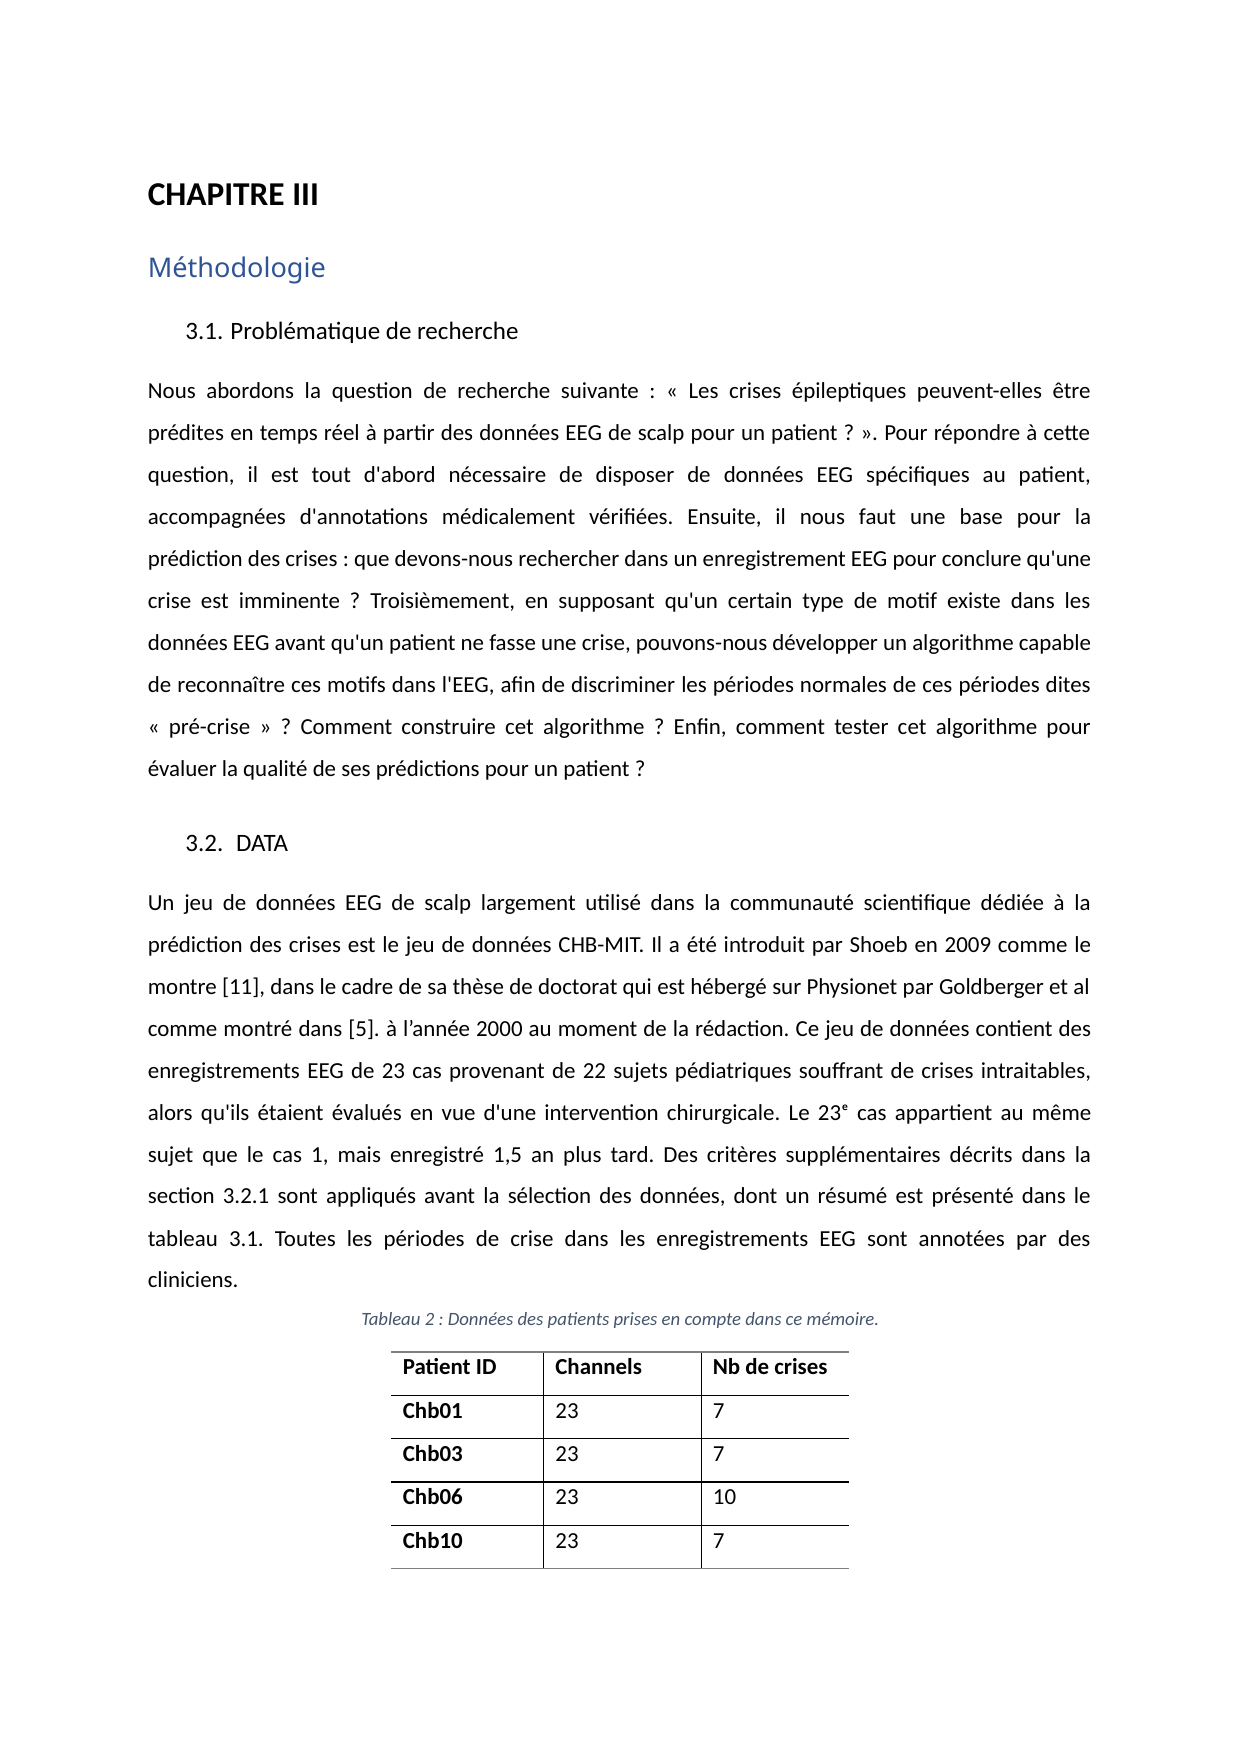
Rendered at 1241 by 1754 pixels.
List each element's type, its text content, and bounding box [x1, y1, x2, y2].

text Un jeu de données EEG de scalp largement utilisé dans la communauté scientifique dédiée à la prédiction des crises est le jeu de données CHB-MIT. Il a été introduit par Shoeb en 2009 comme le montre [11], dans le cadre de sa thèse de doctorat qui est hébergé sur Physionet par Goldberger et al comme montré dans [5]. à l’année 2000 au moment de la rédaction. Ce jeu de données contient des enregistrements EEG de 23 cas provenant de 22 sujets pédiatriques souffrant de crises intraitables, alors qu'ils étaient évalués en vue d'une intervention chirurgicale. Le 23ᵉ cas appartient au même sujet que le cas 1, mais enregistré 1,5 an plus tard. Des critères supplémentaires décrits dans la section 3.2.1 sont appliqués avant la sélection des données, dont un résumé est présenté dans le tableau 3.1. Toutes les périodes de crise dans les enregistrements EEG sont annotées par des cliniciens. [148, 888, 1093, 1294]
table_cell Chb06 [391, 1483, 543, 1525]
table_cell Chb01 [391, 1396, 543, 1438]
table_cell 23 [544, 1526, 701, 1568]
table_cell Chb03 [391, 1439, 543, 1481]
subtitle CHAPITRE III [148, 173, 1093, 213]
table_header Patient ID [391, 1353, 543, 1395]
list DATA [185, 827, 1093, 857]
table_cell 7 [702, 1526, 849, 1568]
subtitle Méthodologie [148, 248, 1093, 285]
list Problématique de recherche [185, 315, 1093, 346]
table_header Channels [544, 1353, 701, 1395]
table_cell 7 [702, 1439, 849, 1481]
table_cell 10 [702, 1483, 849, 1525]
table_cell 23 [544, 1396, 701, 1438]
text Nous abordons la question de recherche suivante : « Les crises épileptiques peuvent-elles être prédites en temps réel à partir des données EEG de scalp pour un patient ? ». Pour répondre à cette question, il est tout d'abord nécessaire de disposer de données EEG spécifiques au patient, accompagnées d'annotations médicalement vérifiées. Ensuite, il nous faut une base pour la prédiction des crises : que devons-nous rechercher dans un enregistrement EEG pour conclure qu'une crise est imminente ? Troisièmement, en supposant qu'un certain type de motif existe dans les données EEG avant qu'un patient ne fasse une crise, pouvons-nous développer un algorithme capable de reconnaître ces motifs dans l'EEG, afin de discriminer les périodes normales de ces périodes dites « pré-crise » ? Comment construire cet algorithme ? Enfin, comment tester cet algorithme pour évaluer la qualité de ses prédictions pour un patient ? [148, 376, 1093, 782]
table_cell 23 [544, 1483, 701, 1525]
table_header Nb de crises [702, 1353, 849, 1395]
table_cell Chb10 [391, 1526, 543, 1568]
table_cell 23 [544, 1439, 701, 1481]
table_cell 7 [702, 1396, 849, 1438]
